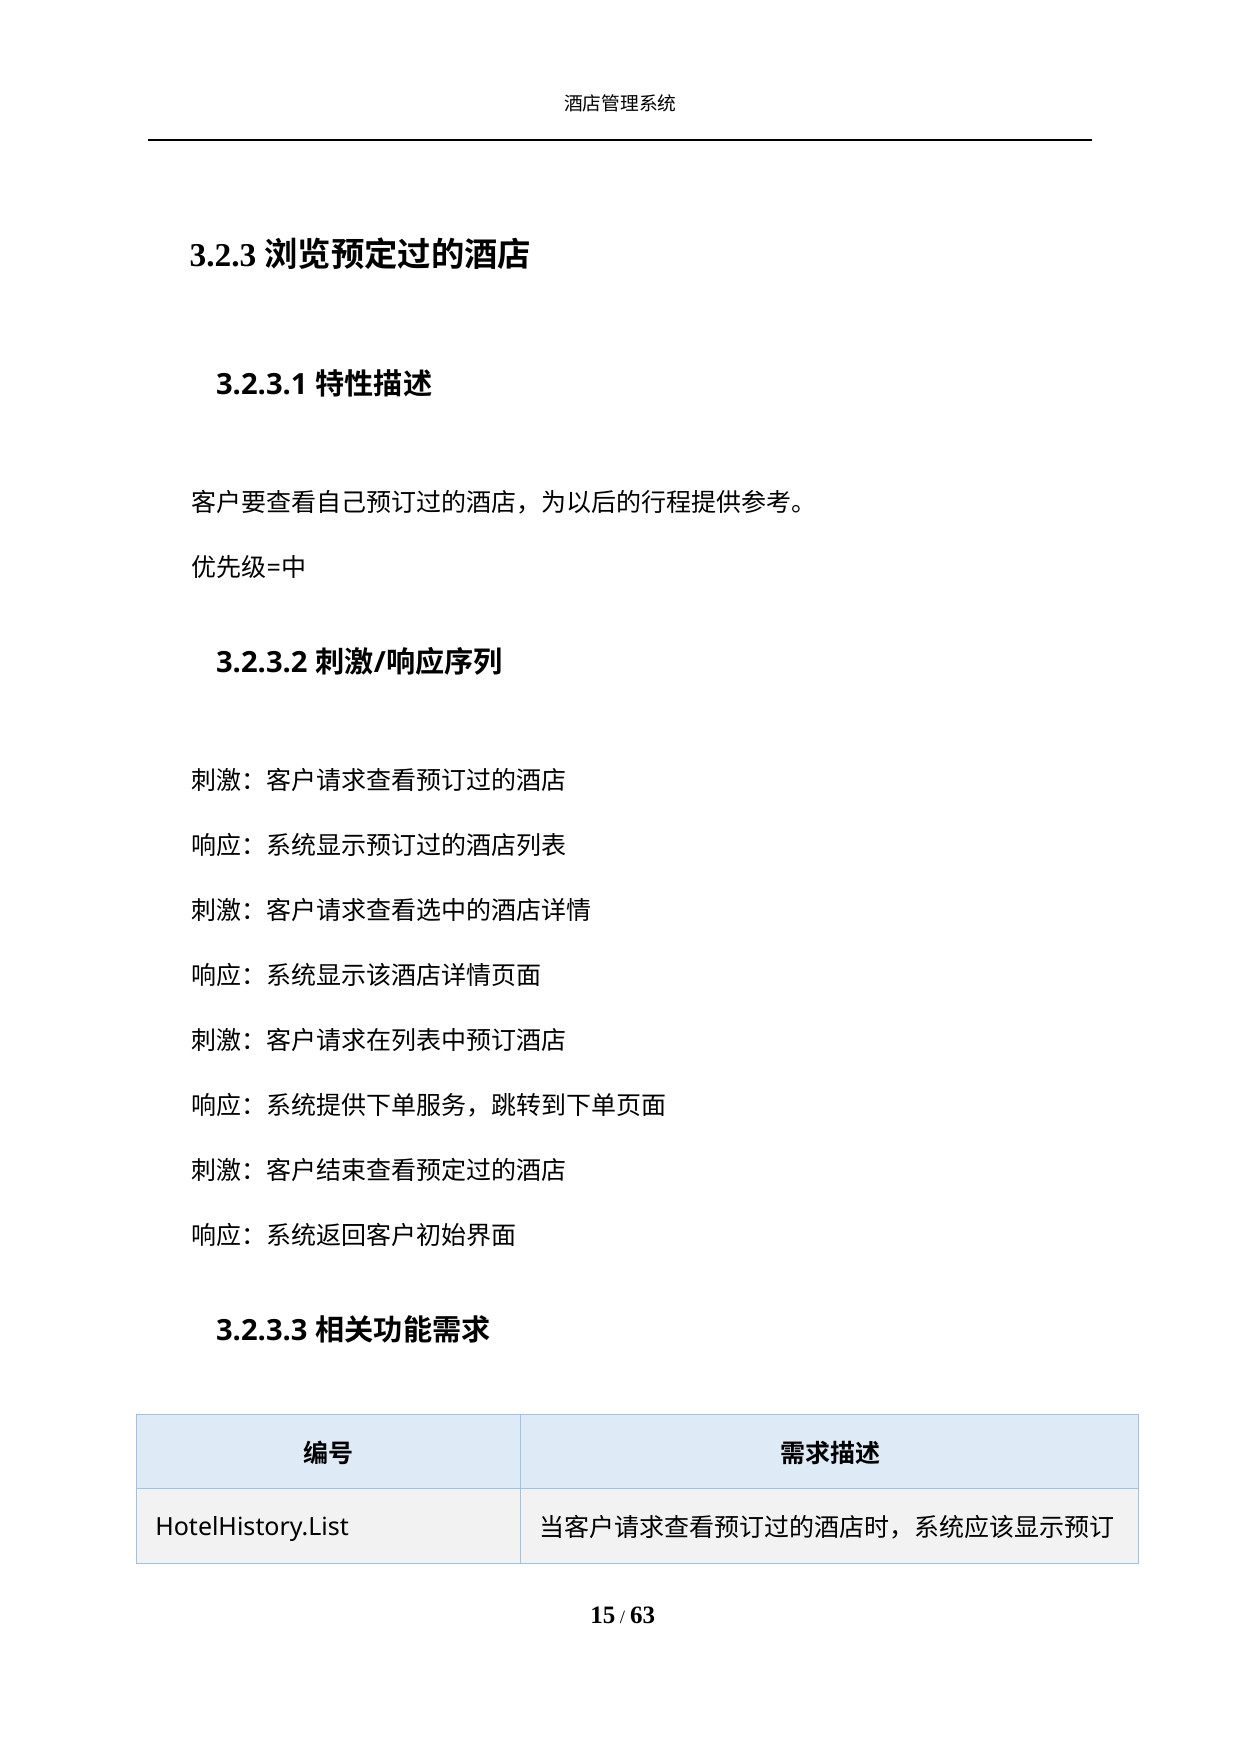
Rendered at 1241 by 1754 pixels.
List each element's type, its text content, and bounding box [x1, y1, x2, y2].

text 响应：系统返回客户初始界面 [148, 1201, 1092, 1266]
text 刺激：客户请求查看选中的酒店详情 [148, 876, 1092, 941]
text 响应：系统显示该酒店详情页面 [148, 941, 1092, 1006]
text 响应：系统提供下单服务，跳转到下单页面 [148, 1071, 1092, 1136]
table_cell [521, 1489, 1138, 1563]
table_header 编号 [137, 1415, 520, 1488]
subtitle 3.2.3.2 刺激/响应序列 [148, 627, 1092, 692]
table_header 需求描述 [521, 1415, 1138, 1488]
text 优先级=中 [148, 533, 1092, 598]
text 刺激：客户请求查看预订过的酒店 [148, 746, 1092, 811]
text 刺激：客户结束查看预定过的酒店 [148, 1136, 1092, 1201]
text 刺激：客户请求在列表中预订酒店 [148, 1006, 1092, 1071]
subtitle 3.2.3 浏览预定过的酒店 [148, 220, 1092, 285]
text 响应：系统显示预订过的酒店列表 [148, 811, 1092, 876]
subtitle 3.2.3.3 相关功能需求 [148, 1295, 1092, 1360]
text 客户要查看自己预订过的酒店，为以后的行程提供参考。 [148, 468, 1092, 533]
table_cell HotelHistory.List [137, 1489, 520, 1563]
subtitle 3.2.3.1 特性描述 [148, 349, 1092, 414]
